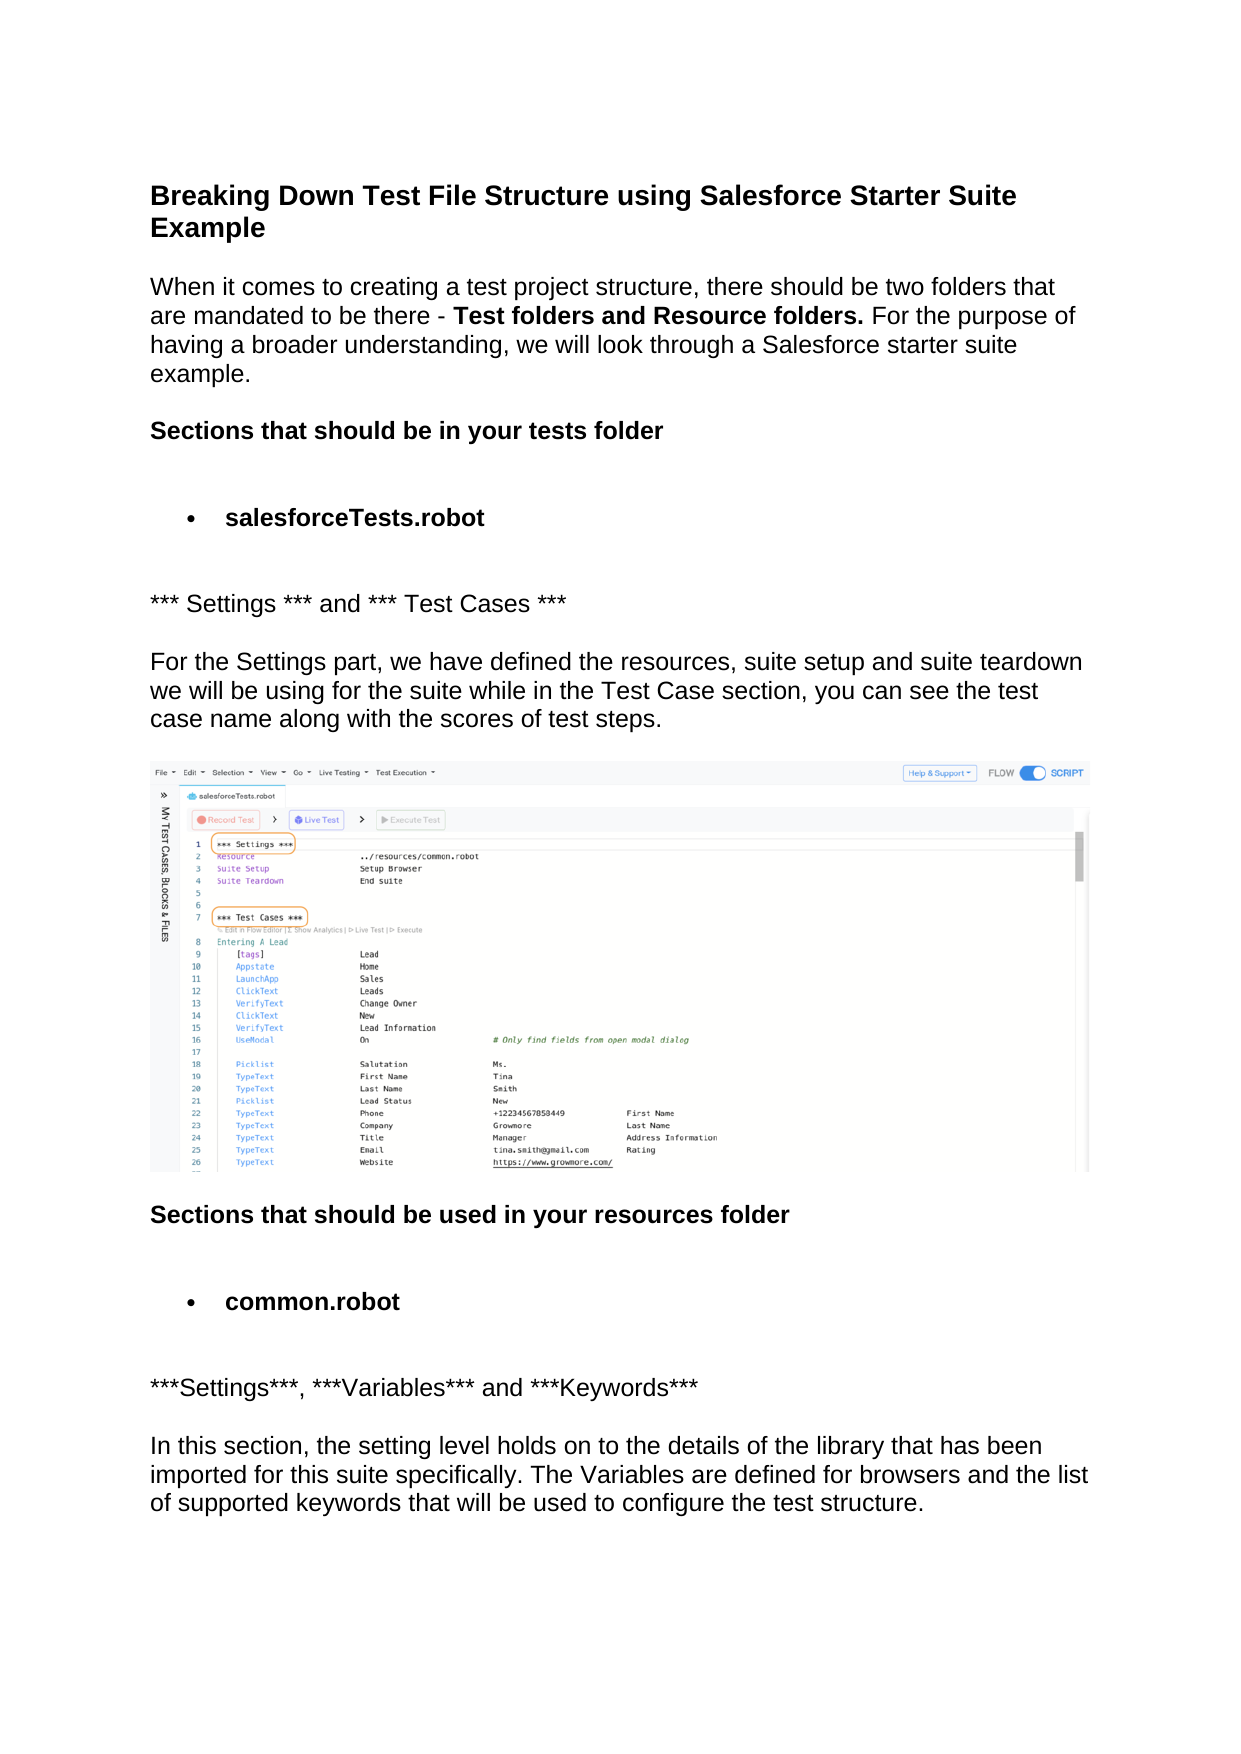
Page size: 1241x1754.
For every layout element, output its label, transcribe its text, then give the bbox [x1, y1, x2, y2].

text *** Settings *** and *** Test Cases *** [150, 589, 1090, 618]
text In this section, the setting level holds on to the details of the library that has been imported for this suite specifically. The Variables are defined for browsers and the list of supported keywords that will be used to configure the test structure. [150, 1431, 1090, 1517]
text Sections that should be used in your resources folder [150, 1200, 1090, 1229]
picture [150, 761, 1091, 1172]
text Breaking Down Test File Structure using Salesforce Starter Suite Example [150, 179, 1090, 243]
list salesforceTests.robot [187, 503, 1090, 531]
text For the Settings part, we have defined the resources, suite setup and suite teardown we will be using for the suite while in the Test Case section, you can see the test case name along with the scores of test steps. [150, 647, 1090, 733]
text When it comes to creating a test project structure, there should be two folders that are mandated to be there - Test folders and Resource folders. For the purpose of having a broader understanding, we will look through a Salesforce starter suite example. [150, 272, 1090, 387]
list common.robot [187, 1287, 1090, 1316]
text Sections that should be in your tests folder [150, 416, 1090, 445]
text ***Settings***, ***Variables*** and ***Keywords*** [150, 1373, 1090, 1402]
